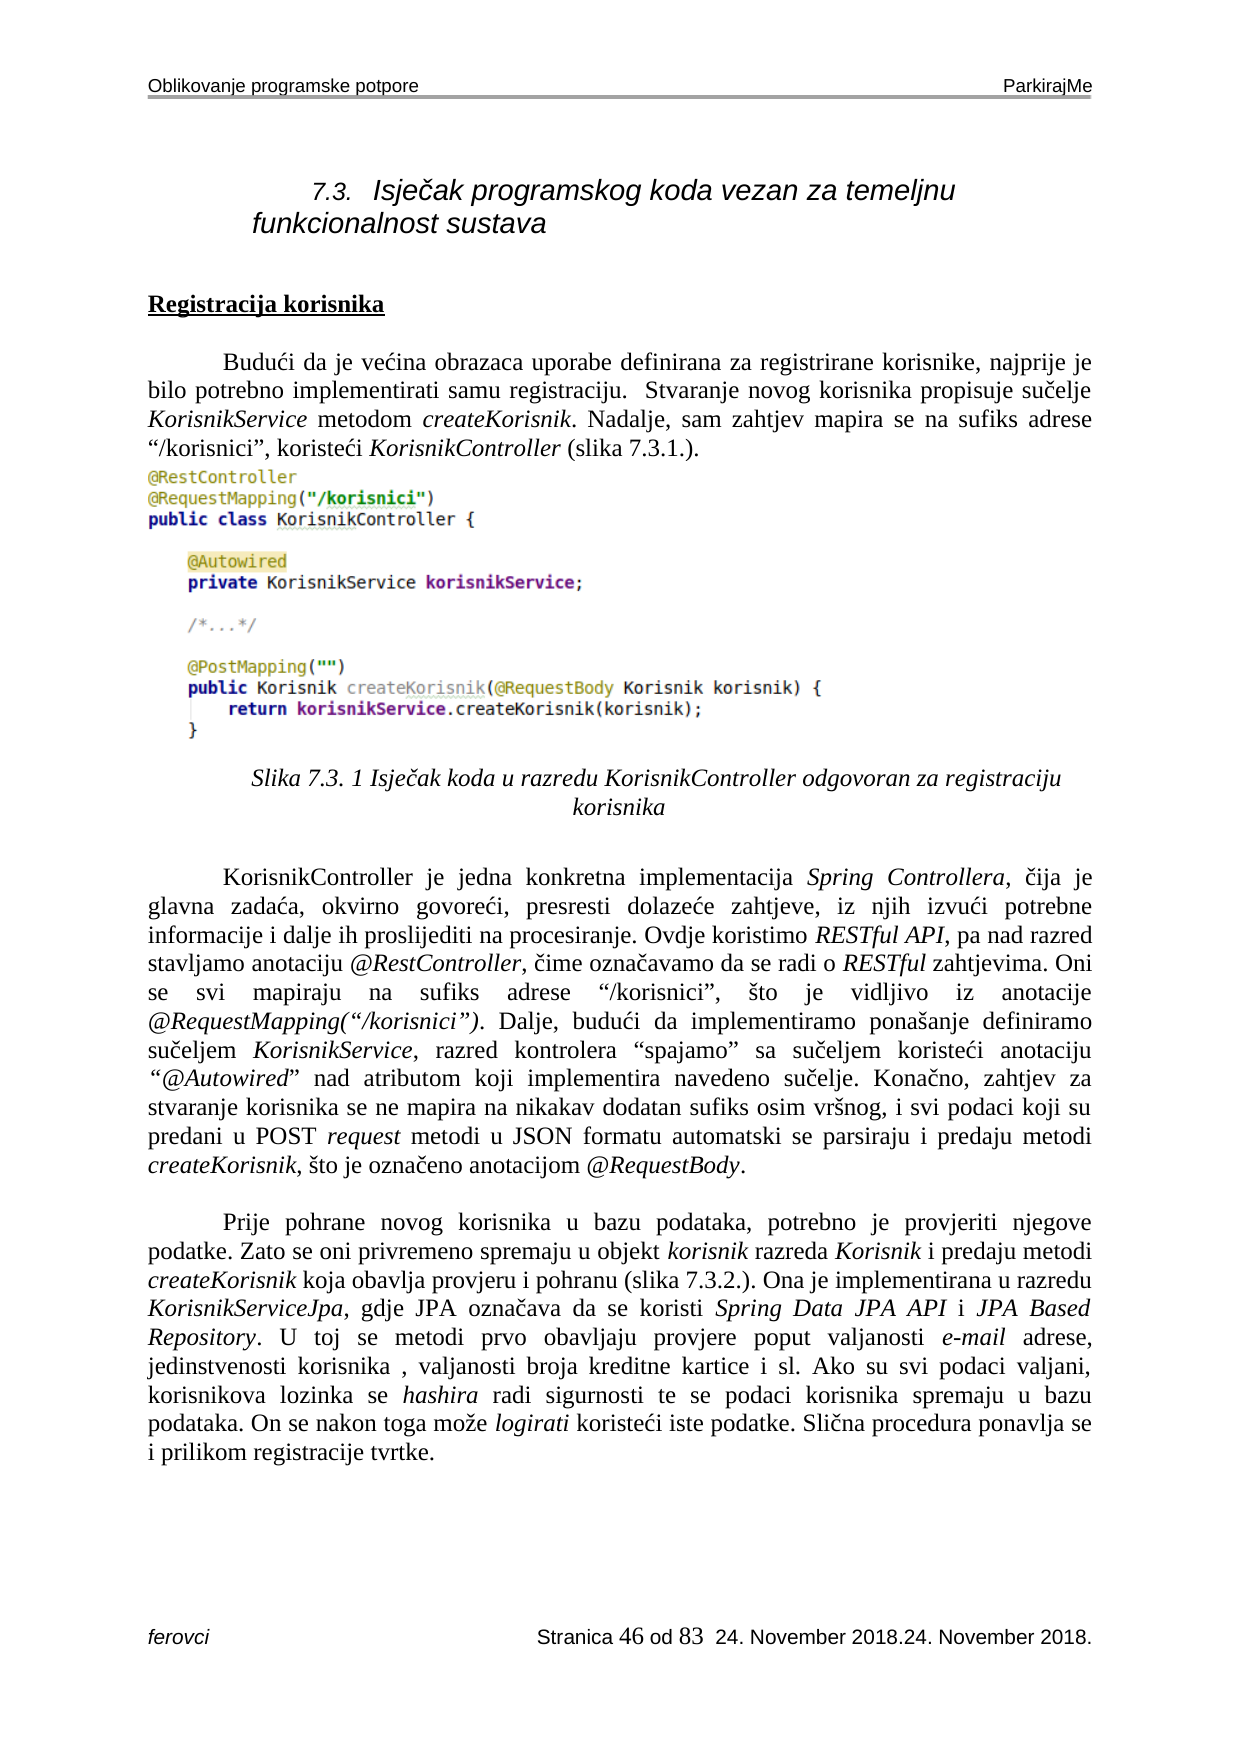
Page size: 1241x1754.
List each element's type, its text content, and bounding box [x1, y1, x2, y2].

text Slika 7.3. 1 Isječak koda u razredu KorisnikController odgovoran za registraciju korisnika [148, 763, 1093, 821]
picture [147, 95, 1092, 99]
text KorisnikController je jedna konkretna implementacija Spring Controllera, čija je glavna zadaća, okvirno govoreći, presresti dolazeće zahtjeve, iz njih izvući potrebne informacije i dalje ih proslijediti na procesiranje. Ovdje koristimo RESTful API, pa nad razred stavljamo anotaciju @RestController, čime označavamo da se radi o RESTful zahtjevima. Oni se svi mapiraju na sufiks adrese “/korisnici”, što je vidljivo iz anotacije @RequestMapping(“/korisnici”). Dalje, budući da implementiramo ponašanje definiramo sučeljem KorisnikService, razred kontrolera “spajamo” sa sučeljem koristeći anotaciju “@Autowired” nad atributom koji implementira navedeno sučelje. Konačno, zahtjev za stvaranje korisnika se ne mapira na nikakav dodatan sufiks osim vršnog, i svi podaci koji su predani u POST request metodi u JSON formatu automatski se parsiraju i predaju metodi createKorisnik, što je označeno anotacijom @RequestBody. [148, 862, 1093, 1178]
text Prije pohrane novog korisnika u bazu podataka, potrebno je provjeriti njegove podatke. Zato se oni privremeno spremaju u objekt korisnik razreda Korisnik i predaju metodi createKorisnik koja obavlja provjeru i pohranu (slika 7.3.2.). Ona je implementirana u razredu KorisnikServiceJpa, gdje JPA označava da se koristi Spring Data JPA API i JPA Based Repository. U toj se metodi prvo obavljaju provjere poput valjanosti e-mail adrese, jedinstvenosti korisnika , valjanosti broja kreditne kartice i sl. Ako su svi podaci valjani, korisnikova lozinka se hashira radi sigurnosti te se podaci korisnika spremaju u bazu podataka. On se nakon toga može logirati koristeći iste podatke. Slična procedura ponavlja se i prilikom registracije tvrtke. [148, 1207, 1093, 1466]
subtitle Isječak programskog koda vezan za temeljnu funkcionalnost sustava [252, 173, 1093, 240]
picture [147, 461, 854, 751]
text Budući da je većina obrazaca uporabe definirana za registrirane korisnike, najprije je bilo potrebno implementirati samu registraciju. Stvaranje novog korisnika propisuje sučelje KorisnikService metodom createKorisnik. Nadalje, sam zahtjev mapira se na sufiks adrese “/korisnici”, koristeći KorisnikController (slika 7.3.1.). [148, 347, 1093, 462]
text Registracija korisnika [148, 289, 1093, 318]
